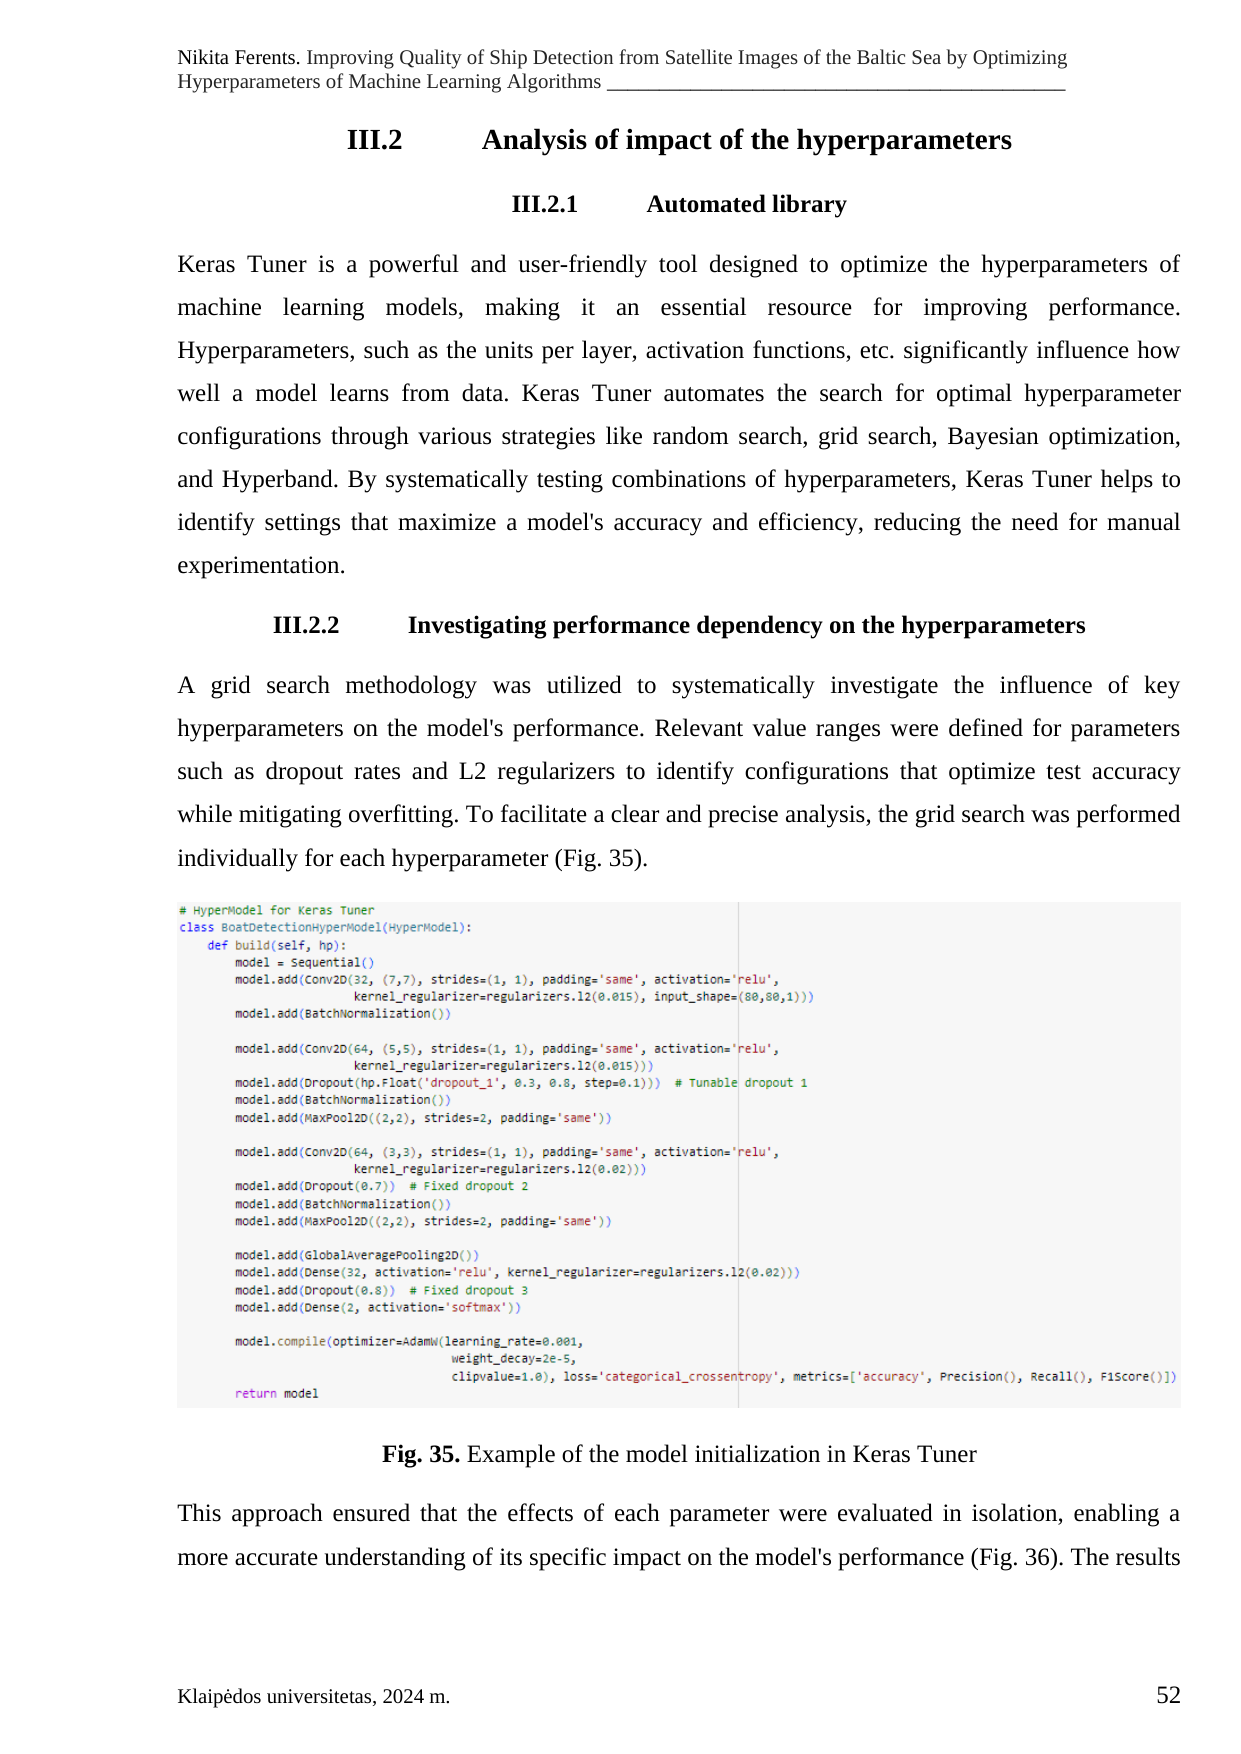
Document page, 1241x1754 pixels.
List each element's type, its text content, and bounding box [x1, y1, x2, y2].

subtitle Investigating performance dependency on the hyperparameters [177, 610, 1182, 639]
text Fig. 35. Example of the model initialization in Keras Tuner [177, 1439, 1182, 1467]
picture [177, 902, 1181, 1408]
text Keras Tuner is a powerful and user-friendly tool designed to optimize the hyperparameters of machine learning models, making it an essential resource for improving performance. Hyperparameters, such as the units per layer, activation functions, etc. significantly influence how well a model learns from data. Keras Tuner automates the search for optimal hyperparameter configurations through various strategies like random search, grid search, Bayesian optimization, and Hyperband. By systematically testing combinations of hyperparameters, Keras Tuner helps to identify settings that maximize a model's accuracy and efficiency, reducing the need for manual experimentation. [177, 249, 1182, 579]
subtitle Automated library [177, 189, 1182, 218]
text A grid search methodology was utilized to systematically investigate the influence of key hyperparameters on the model's performance. Relevant value ranges were defined for parameters such as dropout rates and L2 regularizers to identify configurations that optimize test accuracy while mitigating overfitting. To facilitate a clear and precise analysis, the grid search was performed individually for each hyperparameter (Fig. 35). [177, 670, 1182, 871]
subtitle Analysis of impact of the hyperparameters [177, 122, 1182, 155]
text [177, 1498, 1182, 1570]
